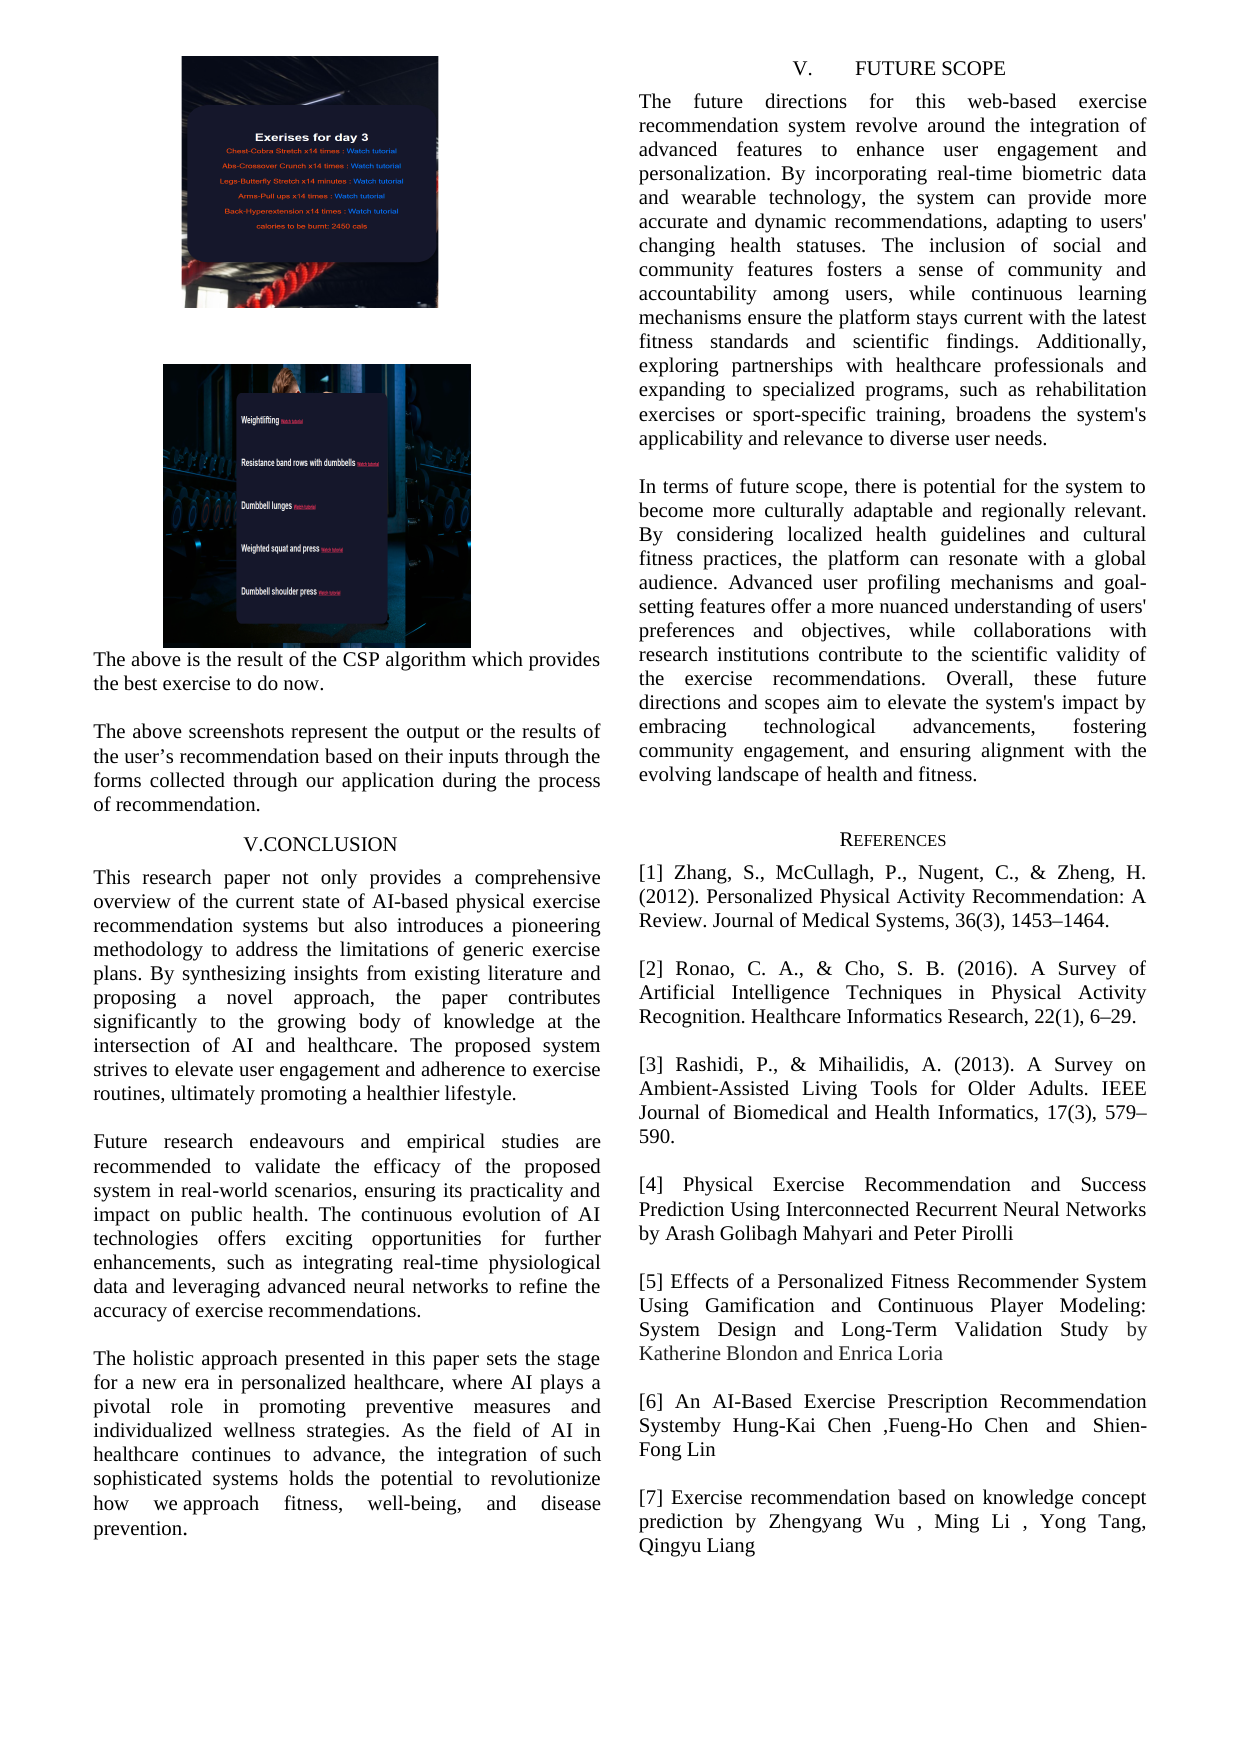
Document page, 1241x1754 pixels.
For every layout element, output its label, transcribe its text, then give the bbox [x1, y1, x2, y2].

picture [163, 364, 471, 648]
text [6] An AI-Based Exercise Prescription Recommendation Systemby Hung-Kai Chen ,Fueng-Ho Chen and Shien-Fong Lin [639, 1389, 1147, 1461]
text [3] Rashidi, P., & Mihailidis, A. (2013). A Survey on Ambient-Assisted Living Tools for Older Adults. IEEE Journal of Biomedical and Health Informatics, 17(3), 579–590. [639, 1052, 1147, 1148]
text This research paper not only provides a comprehensive overview of the current state of AI-based physical exercise recommendation systems but also introduces a pioneering methodology to address the limitations of generic exercise plans. By synthesizing insights from existing literature and proposing a novel approach, the paper contributes significantly to the growing body of knowledge at the intersection of AI and healthcare. The proposed system strives to elevate user engagement and adherence to exercise routines, ultimately promoting a healthier lifestyle. [93, 865, 601, 1105]
text The holistic approach presented in this paper sets the stage for a new era in personalized healthcare, where AI plays a pivotal role in promoting preventive measures and individualized wellness strategies. As the field of AI in healthcare continues to advance, the integration of such sophisticated systems holds the potential to revolutionize how we approach fitness, well-being, and disease prevention. [93, 1346, 601, 1541]
text The above is the result of the CSP algorithm which provides the best exercise to do now. [93, 647, 601, 695]
text The future directions for this web-based exercise recommendation system revolve around the integration of advanced features to enhance user engagement and personalization. By incorporating real-time biometric data and wearable technology, the system can provide more accurate and dynamic recommendations, adapting to users' changing health statuses. The inclusion of social and community features fosters a sense of community and accountability among users, while continuous learning mechanisms ensure the platform stays current with the latest fitness standards and scientific findings. Additionally, exploring partnerships with healthcare professionals and expanding to specialized programs, such as rehabilitation exercises or sport-specific training, broadens the system's applicability and relevance to diverse user needs. [639, 89, 1147, 449]
subtitle FUTURE SCOPE [639, 56, 1147, 80]
text [5] Effects of a Personalized Fitness Recommender System Using Gamification and Continuous Player Modeling: System Design and Long-Term Validation Study by Katherine Blondon and Enrica Loria [639, 1269, 1147, 1365]
text [7] Exercise recommendation based on knowledge concept prediction by Zhengyang Wu , Ming Li , Yong Tang, Qingyu Liang [639, 1485, 1147, 1557]
picture [181, 56, 439, 308]
text Future research endeavours and empirical studies are recommended to validate the efficacy of the proposed system in real-world scenarios, ensuring its practicality and impact on public health. The continuous evolution of AI technologies offers exciting opportunities for further enhancements, such as integrating real-time physiological data and leveraging advanced neural networks to refine the accuracy of exercise recommendations. [93, 1129, 601, 1322]
text [4] Physical Exercise Recommendation and Success Prediction Using Interconnected Recurrent Neural Networks by Arash Golibagh Mahyari and Peter Pirolli [639, 1172, 1147, 1244]
text In terms of future scope, there is potential for the system to become more culturally adaptable and regionally relevant. By considering localized health guidelines and cultural fitness practices, the platform can resonate with a global audience. Advanced user profiling mechanisms and goal-setting features offer a more nuanced understanding of users' preferences and objectives, while collaborations with research institutions contribute to the scientific validity of the exercise recommendations. Overall, these future directions and scopes aim to elevate the system's impact by embracing technological advancements, fostering community engagement, and ensuring alignment with the evolving landscape of health and fitness. [639, 474, 1147, 786]
text [1] Zhang, S., McCullagh, P., Nugent, C., & Zheng, H. (2012). Personalized Physical Activity Recommendation: A Review. Journal of Medical Systems, 36(3), 1453–1464. [639, 859, 1147, 932]
text [2] Ronao, C. A., & Cho, S. B. (2016). A Survey of Artificial Intelligence Techniques in Physical Activity Recognition. Healthcare Informatics Research, 22(1), 6–29. [639, 956, 1147, 1028]
subtitle References [639, 827, 1147, 851]
subtitle V.CONCLUSION [93, 832, 601, 856]
text The above screenshots represent the output or the results of the user’s recommendation based on their inputs through the forms collected through our application during the process of recommendation. [93, 719, 601, 816]
